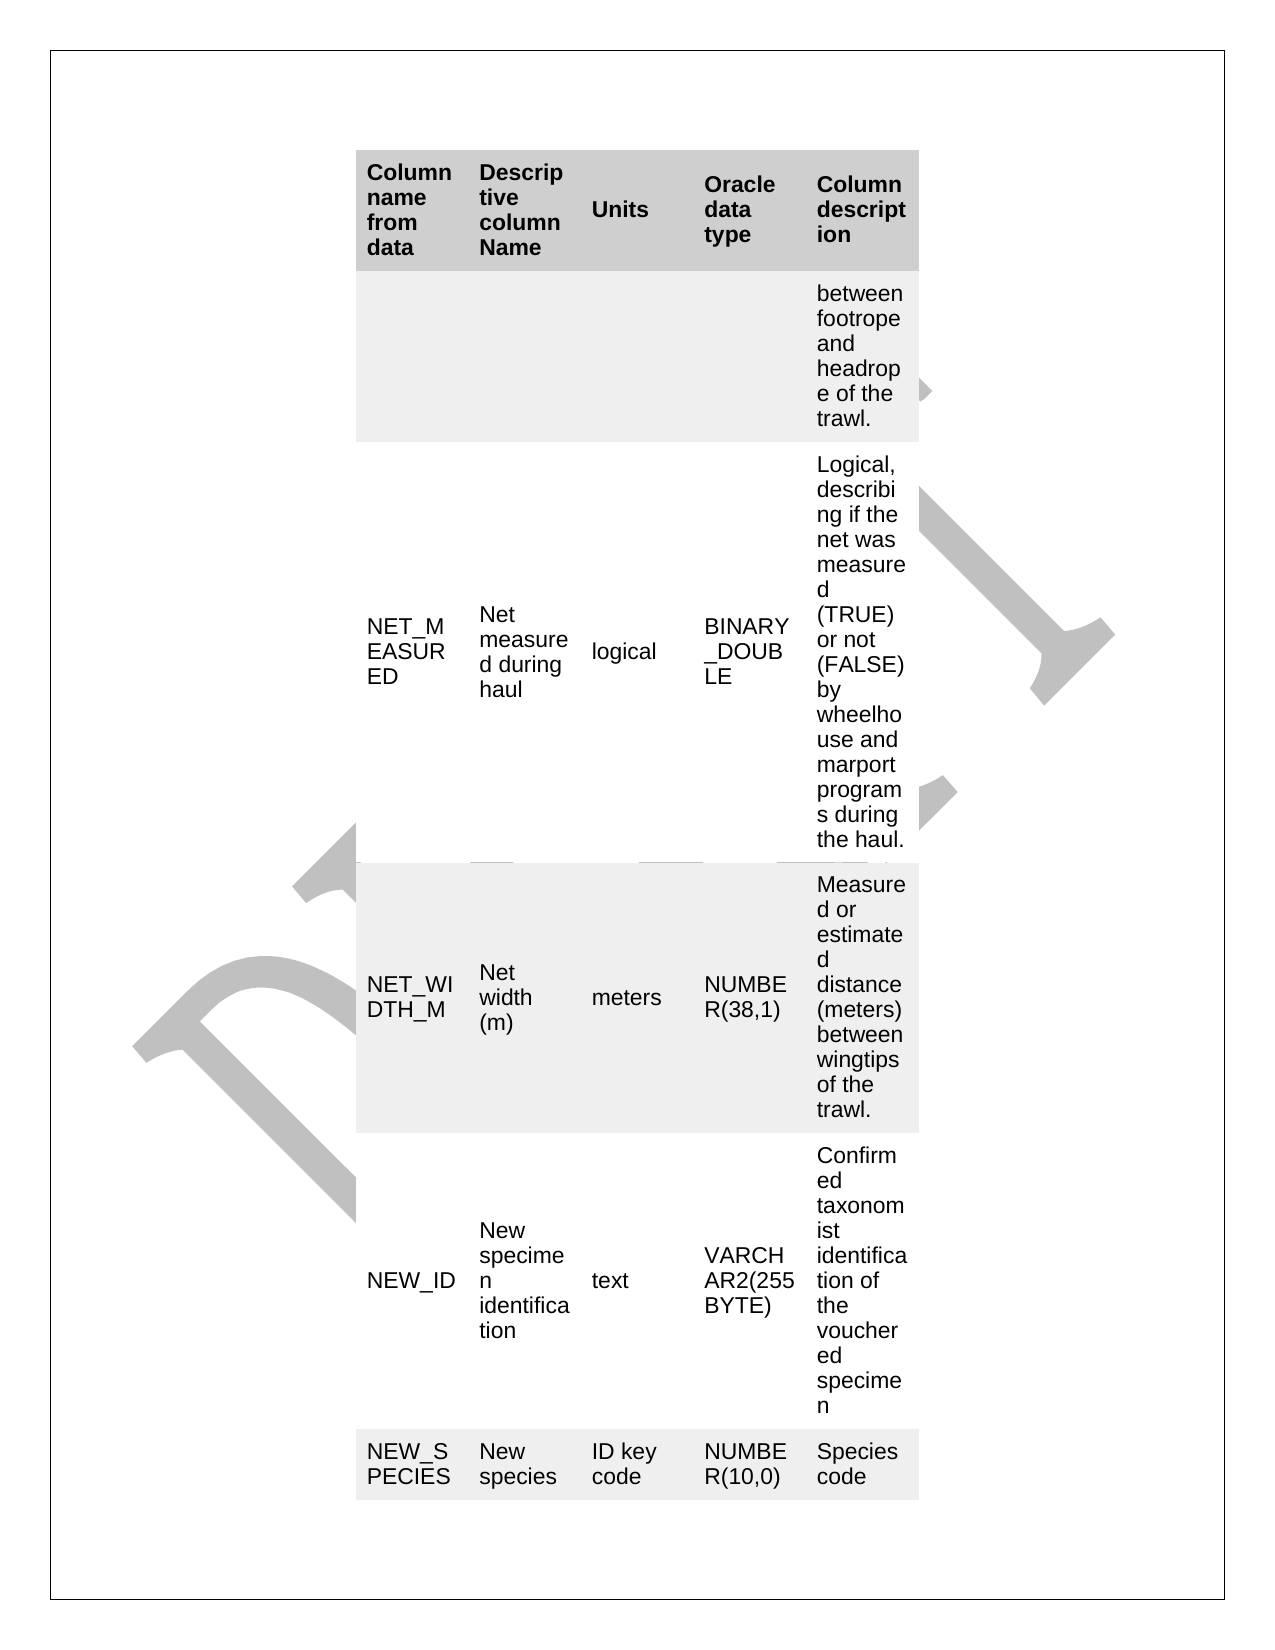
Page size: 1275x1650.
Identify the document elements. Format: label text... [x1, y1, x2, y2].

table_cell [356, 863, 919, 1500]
table_header Units [581, 150, 694, 271]
table_header Descriptive column Name [469, 150, 581, 271]
table_header Oracle data type [694, 150, 806, 271]
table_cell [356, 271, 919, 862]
table_header Column name from data [356, 150, 469, 271]
table_header Column description [806, 150, 919, 271]
